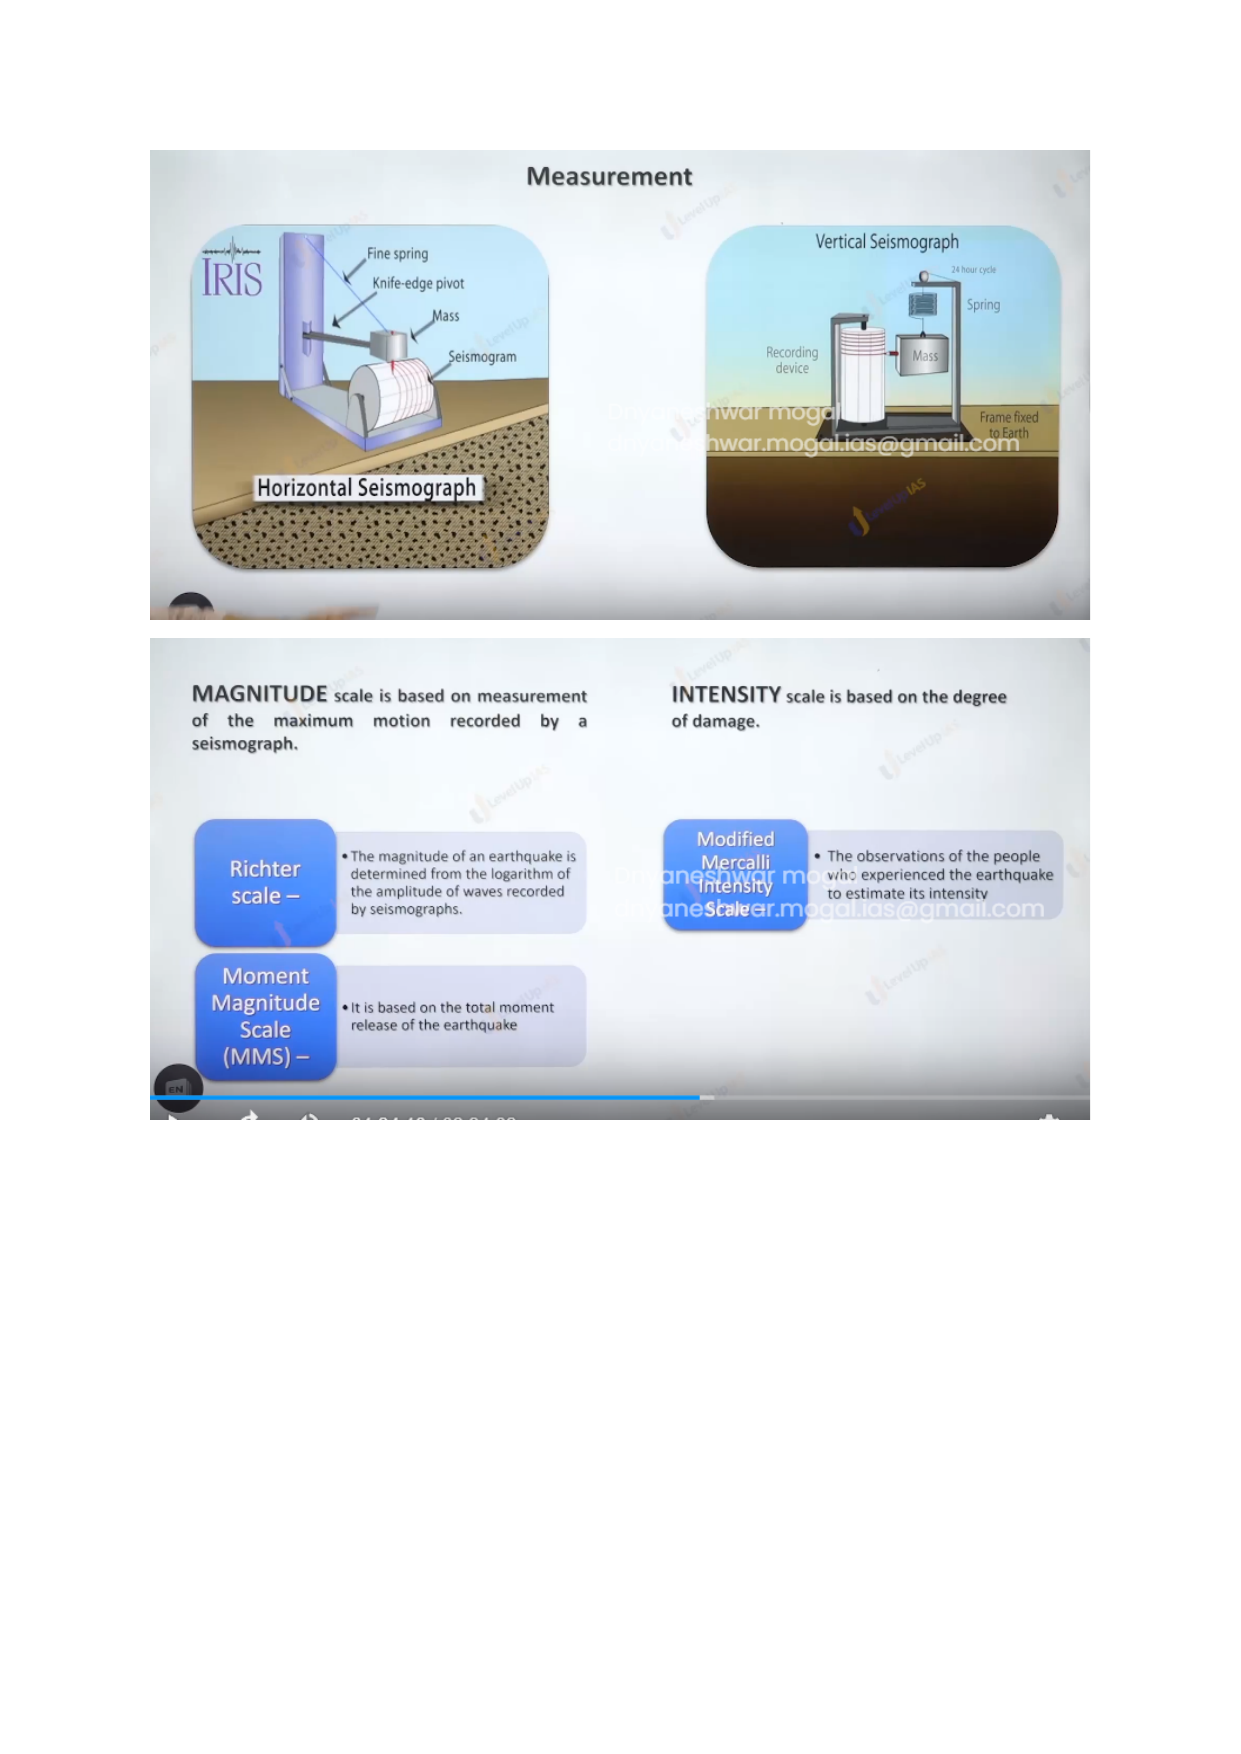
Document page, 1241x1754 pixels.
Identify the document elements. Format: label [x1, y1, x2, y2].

picture [150, 150, 1091, 620]
picture [150, 638, 1091, 1120]
